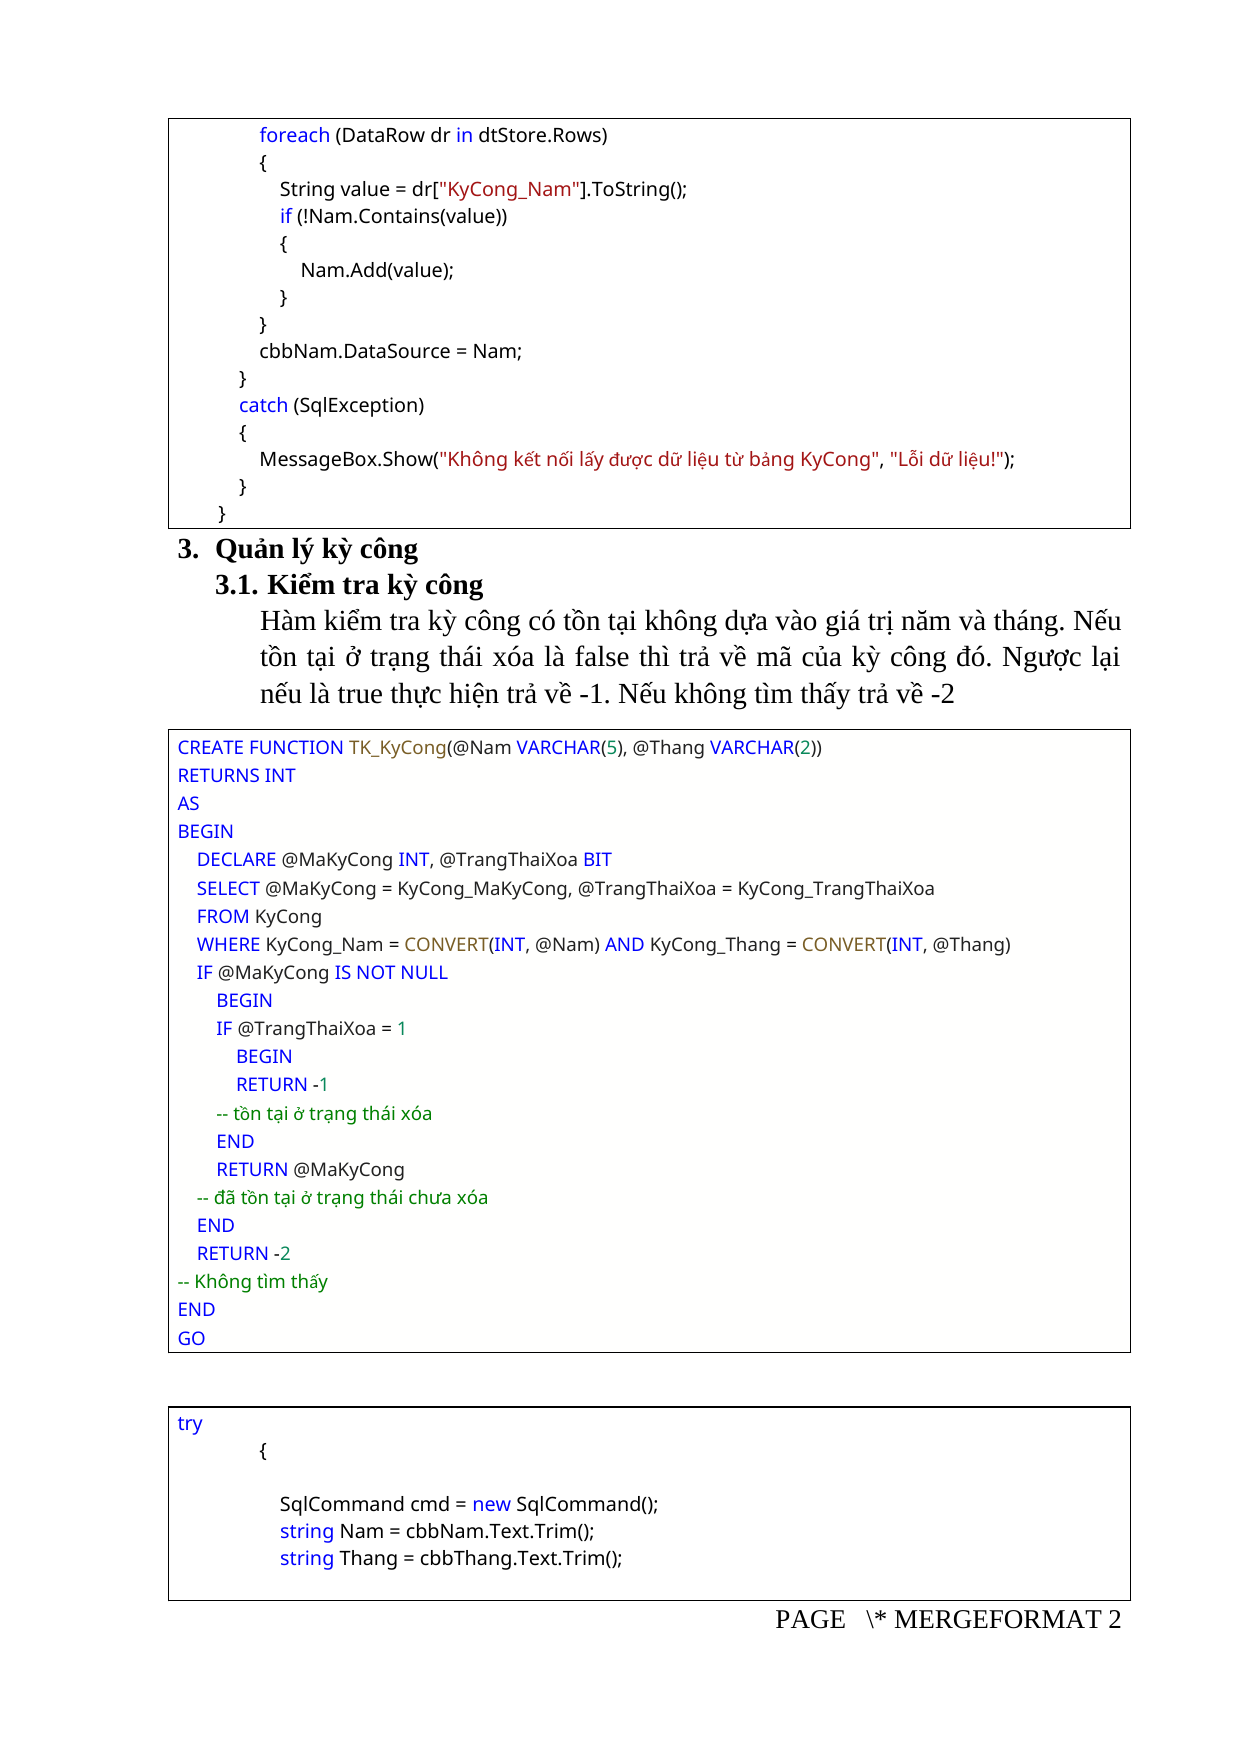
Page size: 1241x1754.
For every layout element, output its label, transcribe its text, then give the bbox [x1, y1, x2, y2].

text } [177, 283, 1122, 310]
text -- đã tồn tại ở trạng thái chưa xóa [177, 1182, 1122, 1210]
text SqlCommand cmd = new SqlCommand(); [177, 1490, 1122, 1517]
text string Thang = cbbThang.Text.Trim(); [177, 1544, 1122, 1571]
text if (!Nam.Contains(value)) [177, 202, 1122, 229]
list Quản lý kỳ công [177, 531, 1122, 565]
text FROM KyCong [177, 900, 1122, 928]
text DECLARE @MaKyCong INT, @TrangThaiXoa BIT [177, 844, 1122, 872]
text } [177, 472, 1122, 496]
text RETURN -2 [177, 1238, 1122, 1266]
text RETURN -1 [177, 1069, 1122, 1097]
text Nam.Add(value); [177, 256, 1122, 283]
text { [177, 148, 1122, 175]
text AS [177, 788, 1122, 816]
text MessageBox.Show("Không kết nối lấy được dữ liệu từ bảng KyCong", "Lỗi dữ liệu!"); [177, 445, 1122, 472]
text WHERE KyCong_Nam = CONVERT(INT, @Nam) AND KyCong_Thang = CONVERT(INT, @Thang) [177, 928, 1122, 957]
text GO [169, 1319, 1130, 1352]
text { [177, 418, 1122, 445]
text string Nam = cbbNam.Text.Trim(); [177, 1517, 1122, 1544]
text BEGIN [177, 985, 1122, 1013]
text RETURNS INT [177, 760, 1122, 788]
text -- Không tìm thấy [177, 1266, 1122, 1294]
text { [177, 229, 1122, 256]
text IF @MaKyCong IS NOT NULL [177, 957, 1122, 985]
text cbbNam.DataSource = Nam; [177, 337, 1122, 364]
list Kiểm tra kỳ công [215, 567, 1122, 601]
text CREATE FUNCTION TK_KyCong(@Nam VARCHAR(5), @Thang VARCHAR(2)) [169, 730, 1130, 760]
list Hàm kiểm tra kỳ công có tồn tại không dựa vào giá trị năm và tháng. Nếu tồn tại ở trạng thái xóa là false thì trả về mã của kỳ công đó. Ngược lại nếu là true thực hiện trả về -1. Nếu không tìm thấy trả về -2 [260, 603, 1122, 709]
text BEGIN [177, 816, 1122, 844]
text } [177, 310, 1122, 337]
text END [177, 1294, 1122, 1319]
text BEGIN [177, 1041, 1122, 1069]
text String value = dr["KyCong_Nam"].ToString(); [177, 175, 1122, 202]
text catch (SqlException) [177, 391, 1122, 418]
text END [177, 1210, 1122, 1238]
text try [169, 1408, 1130, 1436]
text END [177, 1125, 1122, 1153]
text IF @TrangThaiXoa = 1 [177, 1013, 1122, 1041]
text SELECT @MaKyCong = KyCong_MaKyCong, @TrangThaiXoa = KyCong_TrangThaiXoa [177, 872, 1122, 900]
text RETURN @MaKyCong [177, 1153, 1122, 1182]
text } [177, 364, 1122, 391]
text { [177, 1436, 1122, 1463]
text -- tồn tại ở trạng thái xóa [177, 1097, 1122, 1125]
text foreach (DataRow dr in dtStore.Rows) [169, 119, 1130, 148]
list } [169, 496, 1130, 528]
